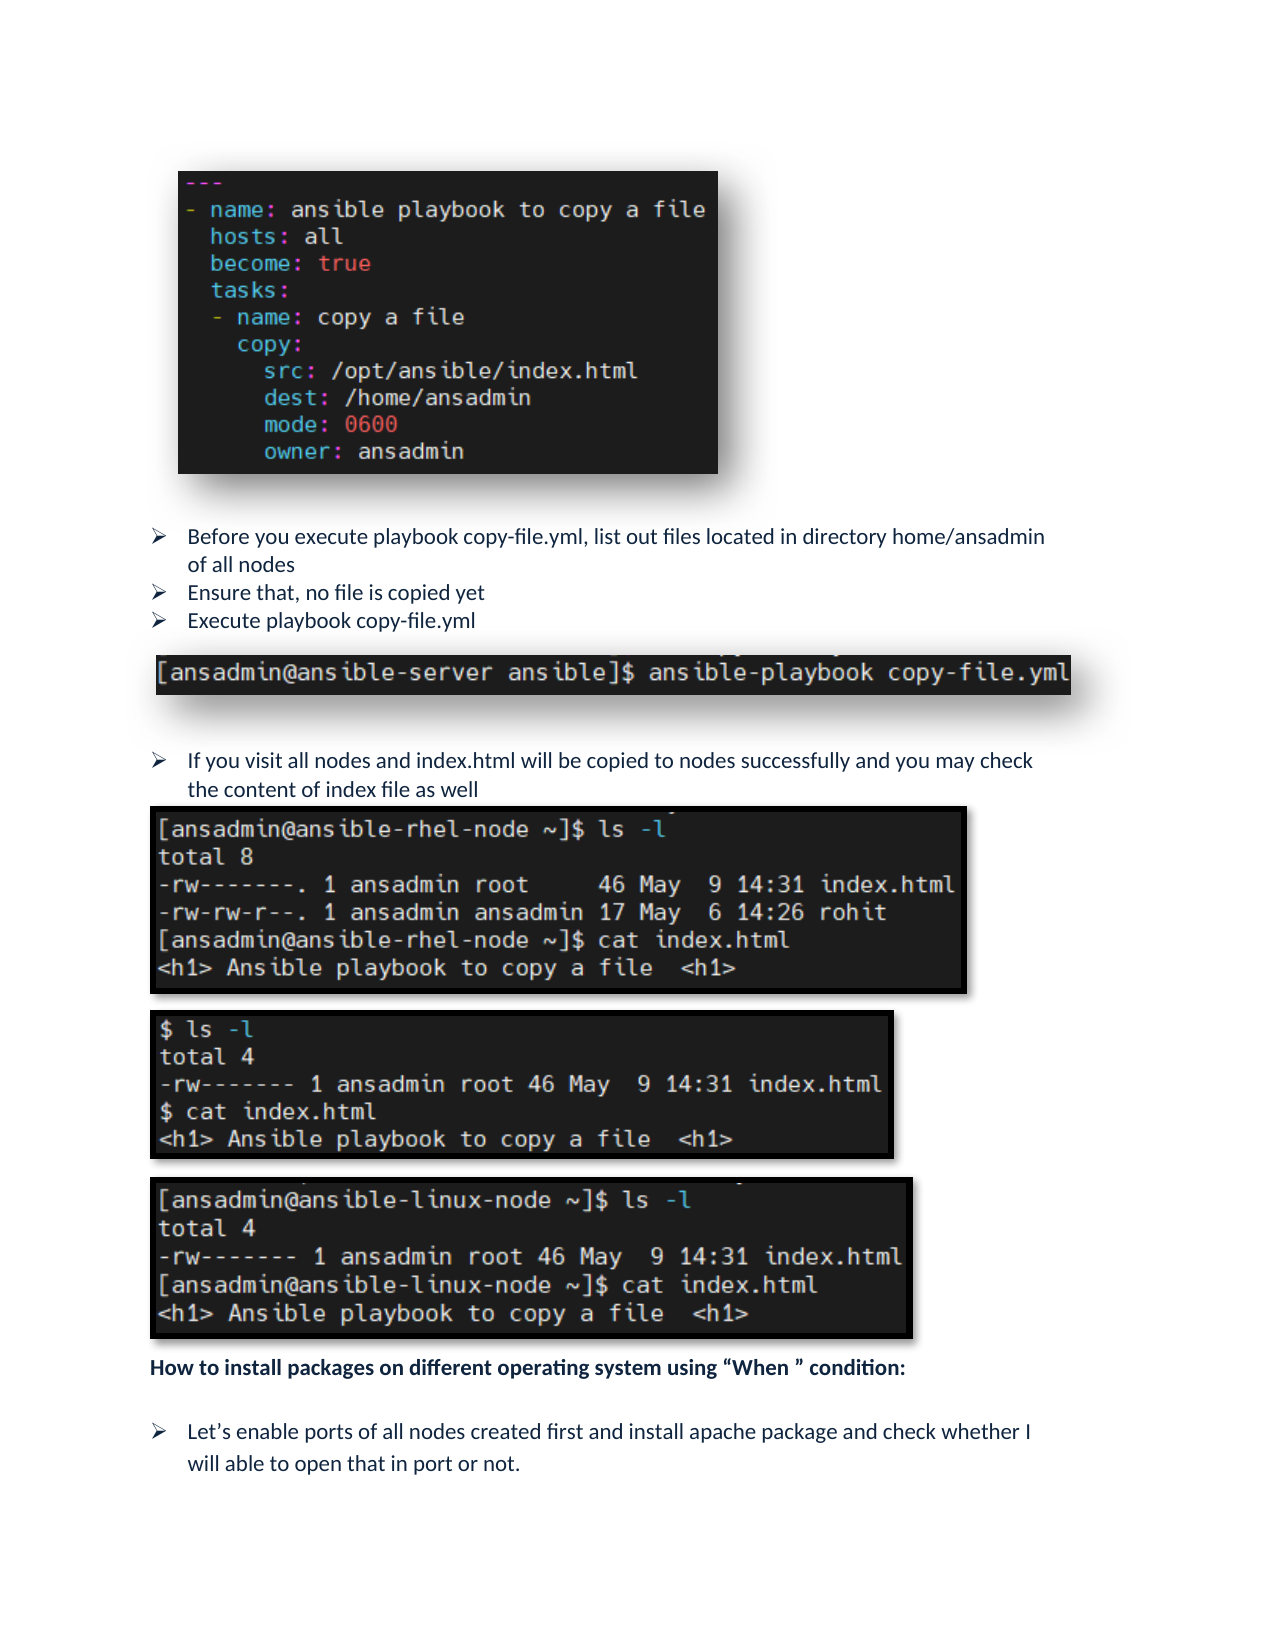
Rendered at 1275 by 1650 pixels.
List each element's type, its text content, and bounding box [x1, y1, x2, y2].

list Ensure that, no file is copied yet [150, 578, 1050, 606]
text How to install packages on different operating system using “When ” condition: [150, 1353, 1050, 1381]
picture [178, 171, 718, 474]
picture [156, 1016, 888, 1153]
picture [156, 812, 961, 988]
list Let’s enable ports of all nodes created first and install apache package and check whether I will able to open that in port or not. [150, 1417, 1050, 1478]
list If you visit all nodes and index.html will be copied to nodes successfully and you may check the content of index file as well [150, 747, 1050, 803]
picture [156, 1183, 906, 1333]
list Execute playbook copy-file.yml [150, 606, 1050, 634]
list Before you execute playbook copy-file.yml, list out files located in directory home/ansadmin of all nodes [150, 522, 1050, 578]
picture [156, 655, 1071, 695]
